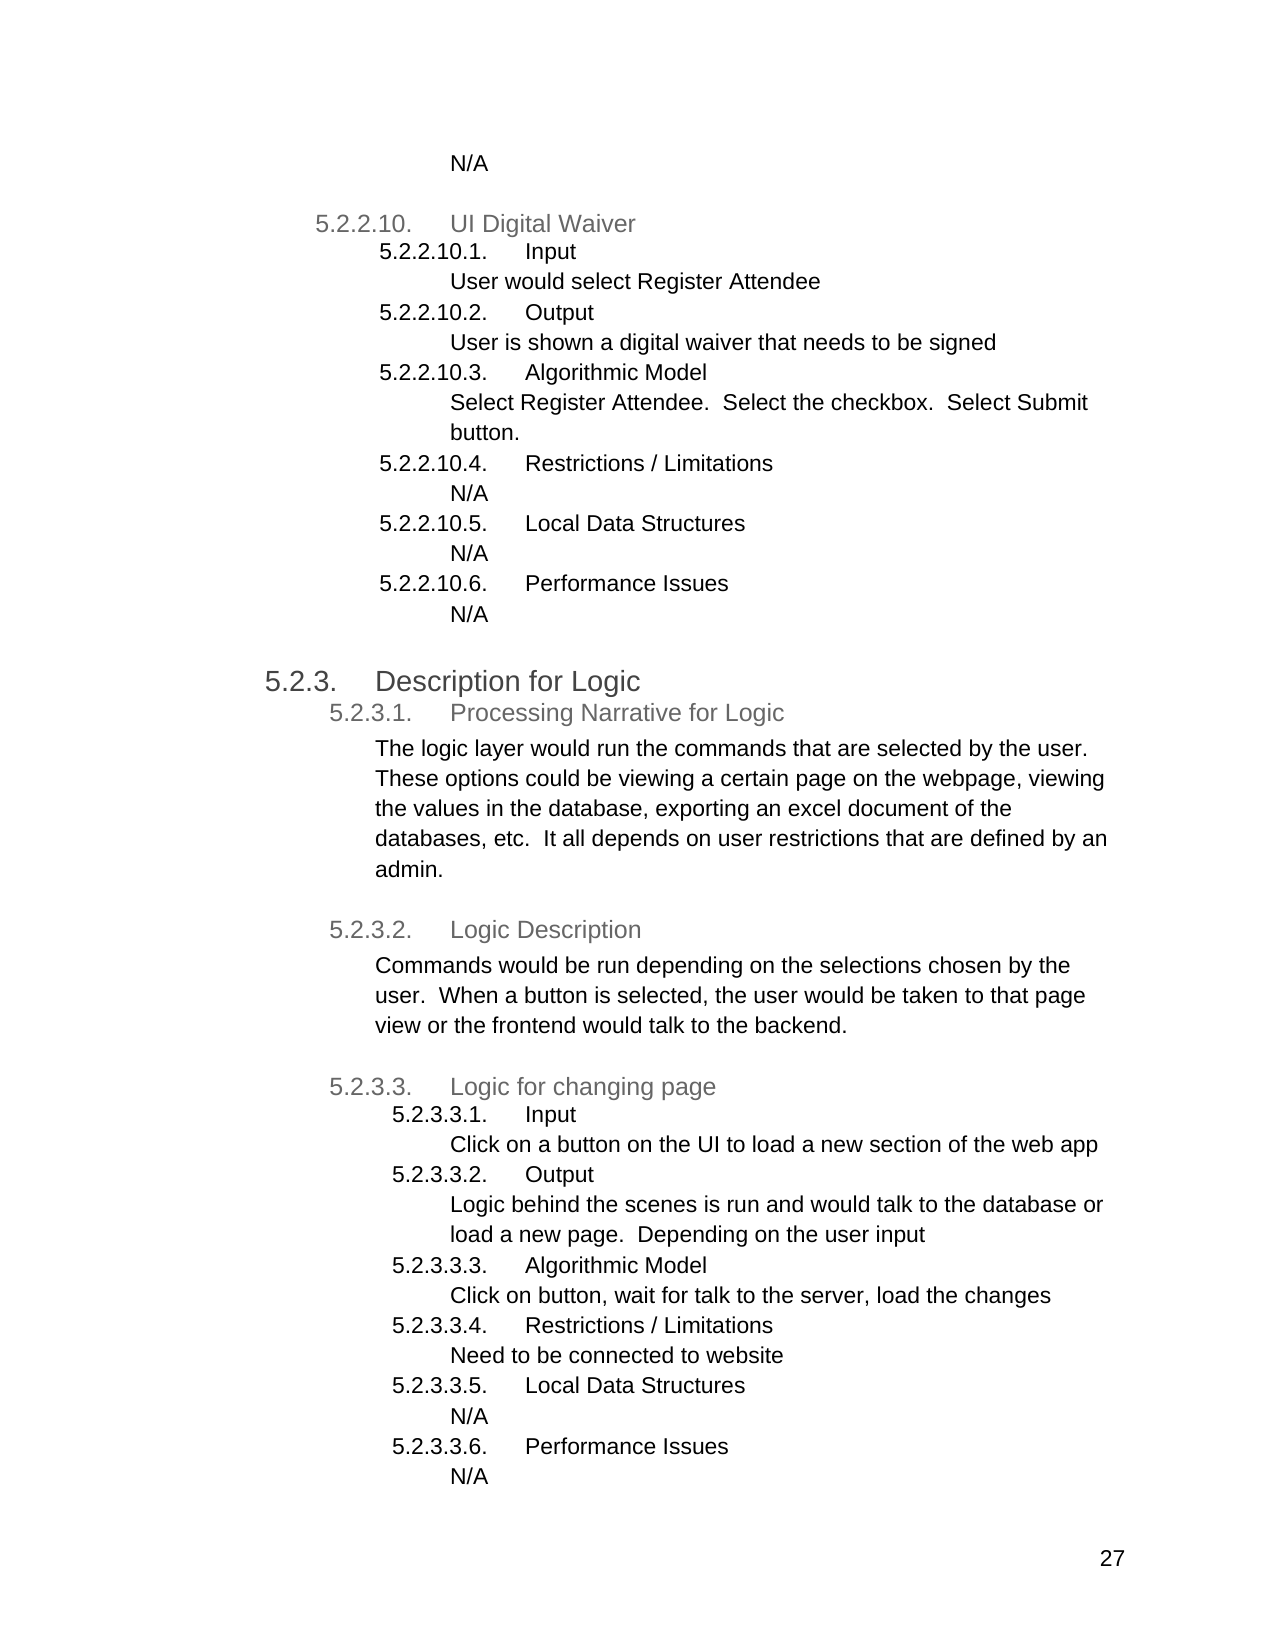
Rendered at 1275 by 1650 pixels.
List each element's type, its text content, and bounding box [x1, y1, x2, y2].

list Local Data Structures [487, 1372, 1125, 1399]
list Input [487, 1101, 1125, 1127]
text N/A [450, 540, 1125, 567]
text Need to be connected to website [450, 1342, 1125, 1369]
text The logic layer would run the commands that are selected by the user. These options could be viewing a certain page on the webpage, viewing the values in the database, exporting an excel document of the databases, etc. It all depends on user restrictions that are defined by an admin. [375, 735, 1125, 882]
list Input [487, 238, 1125, 264]
list Output [487, 298, 1125, 325]
list Restrictions / Limitations [487, 1312, 1125, 1338]
list Algorithmic Model [487, 1252, 1125, 1278]
text Click on a button on the UI to load a new section of the web app [450, 1131, 1125, 1157]
text N/A [450, 150, 1125, 176]
list Algorithmic Model [487, 359, 1125, 385]
text Select Register Attendee. Select the checkbox. Select Submit button. [450, 389, 1125, 446]
subtitle Description for Logic [337, 664, 1125, 698]
text N/A [450, 1403, 1125, 1429]
subtitle Logic for changing page [412, 1072, 1125, 1101]
list Performance Issues [487, 570, 1125, 597]
list Output [487, 1161, 1125, 1187]
subtitle Logic Description [412, 915, 1125, 944]
text N/A [450, 601, 1125, 627]
list Restrictions / Limitations [487, 449, 1125, 476]
list Local Data Structures [487, 510, 1125, 536]
text N/A [450, 1463, 1125, 1489]
text Commands would be run depending on the selections chosen by the user. When a button is selected, the user would be taken to that page view or the frontend would talk to the backend. [375, 952, 1125, 1039]
list Performance Issues [487, 1433, 1125, 1459]
text User would select Register Attendee [450, 268, 1125, 295]
subtitle UI Digital Waiver [412, 209, 1125, 238]
text N/A [450, 480, 1125, 506]
text User is shown a digital waiver that needs to be signed [450, 329, 1125, 355]
text Click on button, wait for talk to the server, load the changes [450, 1282, 1125, 1308]
subtitle Processing Narrative for Logic [412, 698, 1125, 726]
text Logic behind the scenes is run and would talk to the database or load a new page. Depending on the user input [450, 1191, 1125, 1248]
